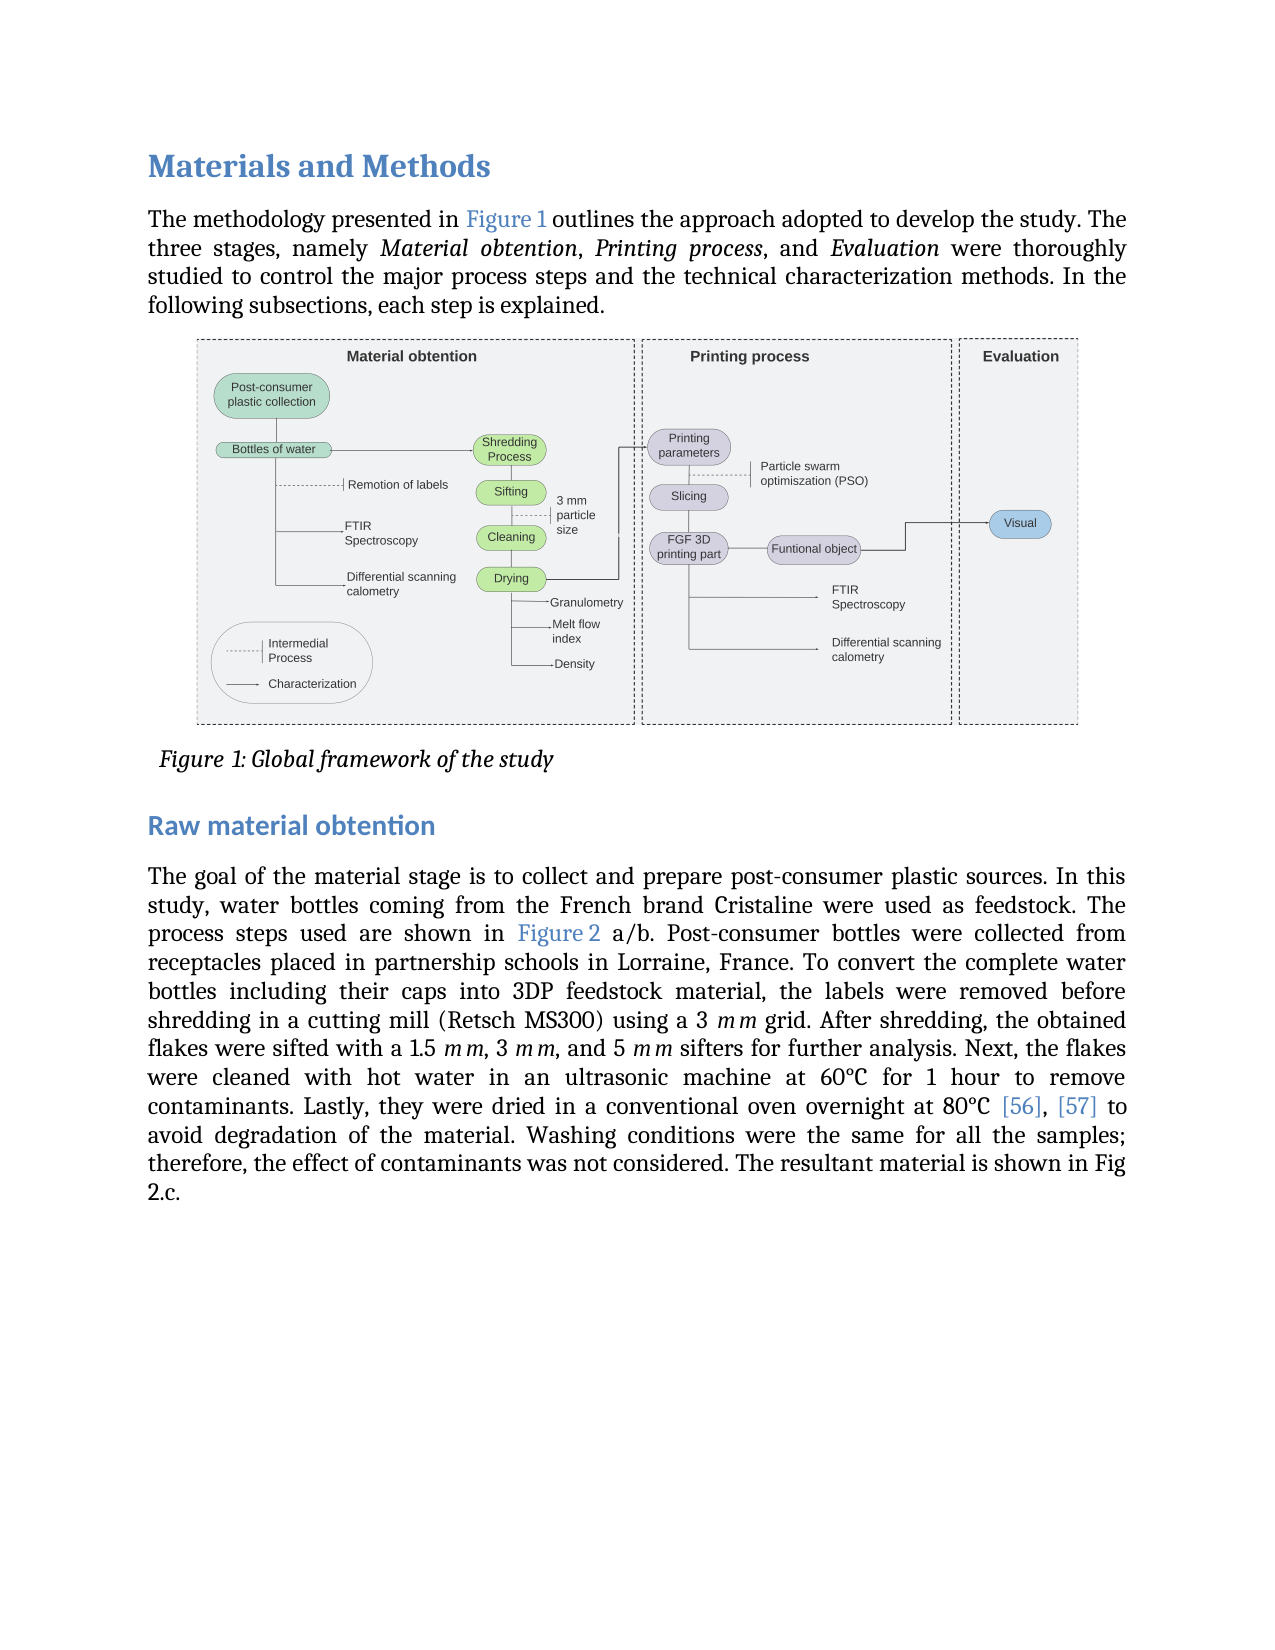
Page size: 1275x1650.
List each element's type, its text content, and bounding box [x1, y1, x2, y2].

text The goal of the material stage is to collect and prepare post-consumer plastic sources. In this study, water bottles coming from the French brand Cristaline were used as feedstock. The process steps used are shown in Figure 2 a/b. Post-consumer bottles were collected from receptacles placed in partnership schools in Lorraine, France. To convert the complete water bottles including their caps into 3DP feedstock material, the labels were removed before shredding in a cutting mill (Retsch MS300) using a 3 grid. After shredding, the obtained flakes were sifted with a 1.5 , 3 , and 5 sifters for further analysis. Next, the flakes were cleaned with hot water in an ultrasonic machine at 60°C for 1 hour to remove contaminants. Lastly, they were dried in a conventional oven overnight at 80°C [56], [57] to avoid degradation of the material. Washing conditions were the same for all the samples; therefore, the effect of contaminants was not considered. The resultant material is shown in Fig 2.c. [148, 862, 1127, 1207]
table_header Figure 1: Global framework of the study [148, 339, 1127, 787]
picture [196, 338, 1079, 725]
subtitle Materials and Methods [148, 148, 1127, 186]
subtitle Raw material obtention [148, 807, 1127, 843]
text The methodology presented in Figure 1 outlines the approach adopted to develop the study. The three stages, namely Material obtention, Printing process, and Evaluation were thoroughly studied to control the major process steps and the technical characterization methods. In the following subsections, each step is explained. [148, 205, 1127, 320]
